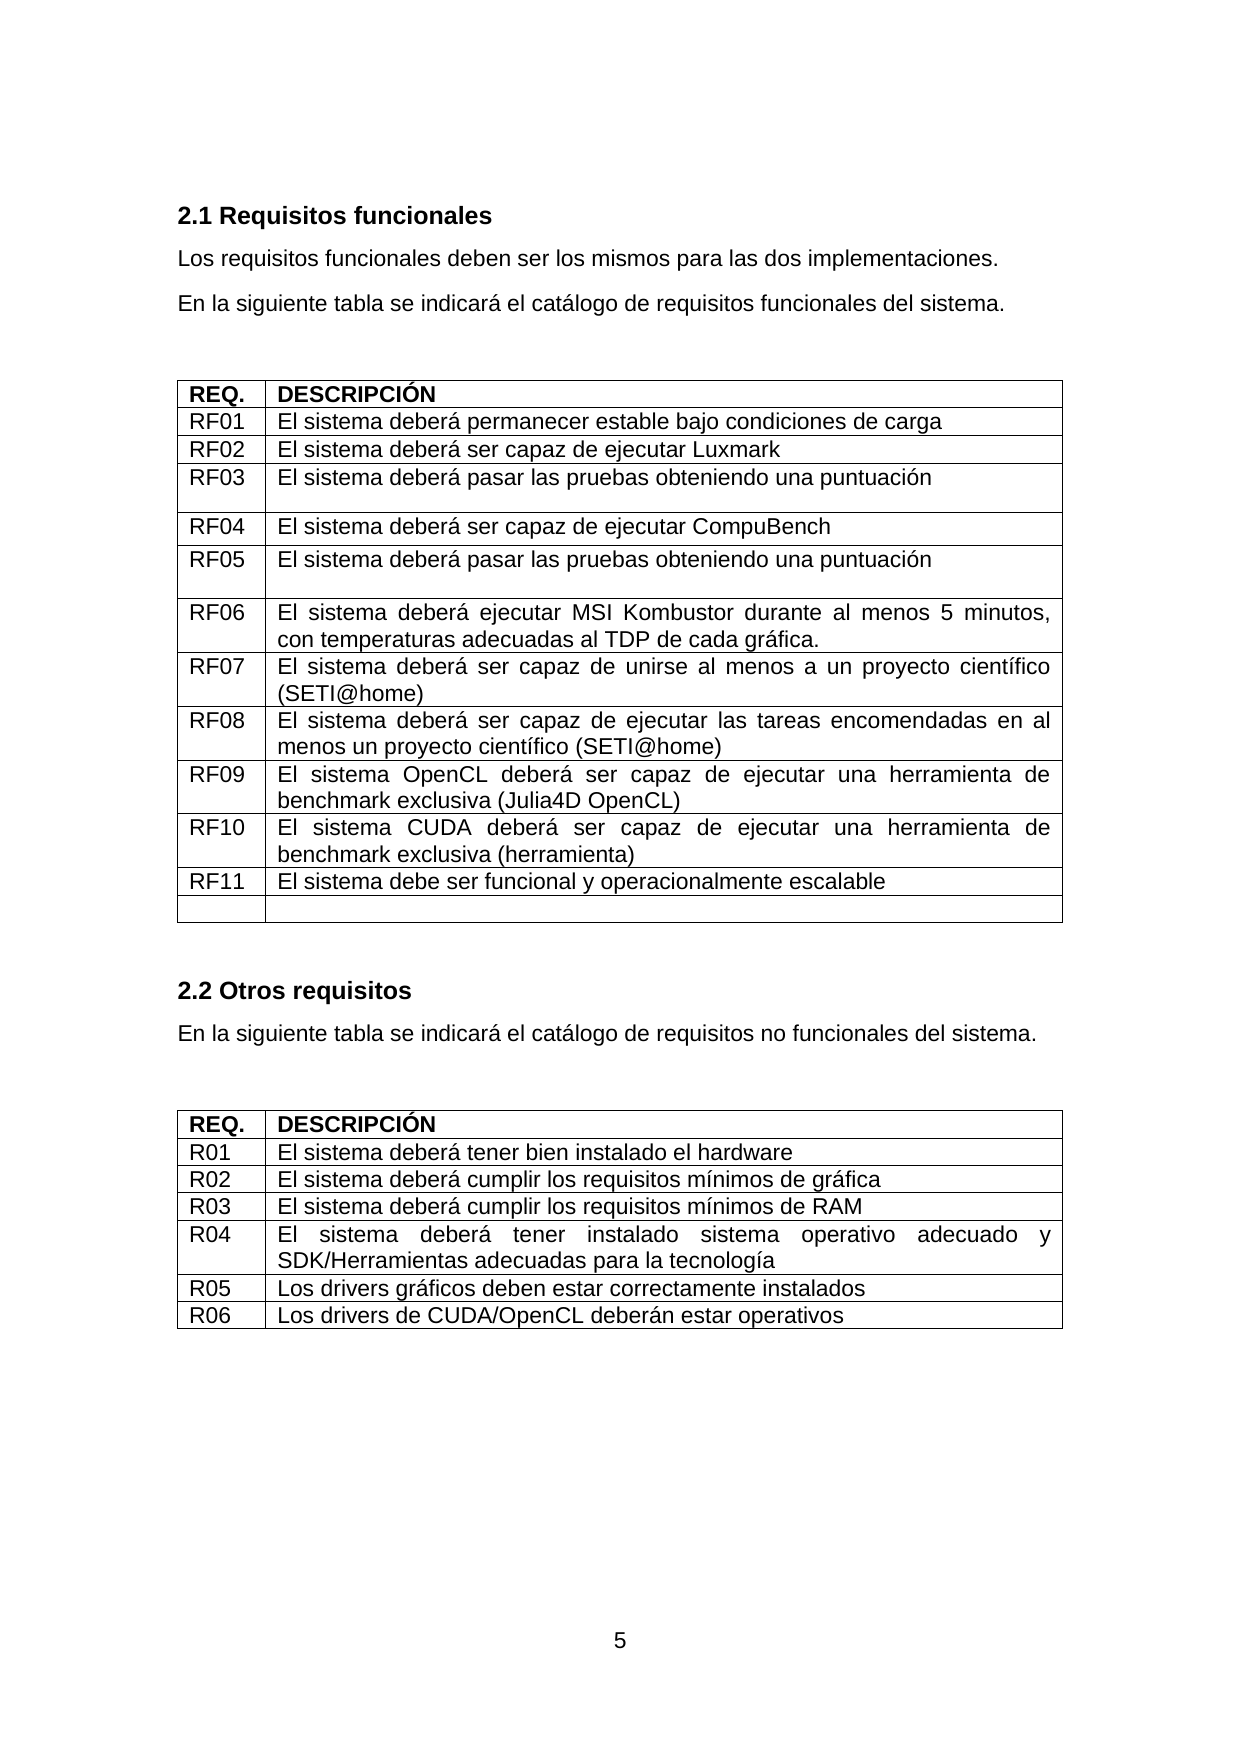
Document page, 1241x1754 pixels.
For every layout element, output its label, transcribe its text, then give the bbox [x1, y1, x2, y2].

table_cell RF02 [178, 436, 265, 463]
table_cell [178, 896, 265, 922]
table_cell [266, 896, 1062, 922]
text En la siguiente tabla se indicará el catálogo de requisitos funcionales del sistema. [177, 290, 1063, 316]
table_header REQ. [178, 1111, 265, 1137]
table_cell El sistema deberá tener bien instalado el hardware [266, 1139, 1062, 1165]
table_cell RF07 [178, 653, 265, 706]
table_header REQ. [178, 381, 265, 407]
table_cell RF01 [178, 408, 265, 435]
table_cell RF09 [178, 761, 265, 813]
table_cell R02 [178, 1166, 265, 1192]
table_cell El sistema deberá pasar las pruebas obteniendo una puntuación [266, 546, 1062, 598]
table_cell El sistema deberá permanecer estable bajo condiciones de carga [266, 408, 1062, 435]
subtitle 2.2 Otros requisitos [177, 976, 1063, 1005]
table_cell El sistema OpenCL deberá ser capaz de ejecutar una herramienta de benchmark exclusiva (Julia4D OpenCL) [266, 761, 1062, 813]
table_cell El sistema deberá ser capaz de unirse al menos a un proyecto científico (SETI@home) [266, 653, 1062, 706]
table_cell RF03 [178, 464, 265, 512]
table_cell Los drivers de CUDA/OpenCL deberán estar operativos [266, 1302, 1062, 1328]
table_cell El sistema deberá ser capaz de ejecutar CompuBench [266, 513, 1062, 544]
table_cell El sistema deberá cumplir los requisitos mínimos de RAM [266, 1193, 1062, 1220]
table_cell RF06 [178, 599, 265, 652]
table_cell El sistema deberá ejecutar MSI Kombustor durante al menos 5 minutos, con temperaturas adecuadas al TDP de cada gráfica. [266, 599, 1062, 652]
text En la siguiente tabla se indicará el catálogo de requisitos no funcionales del sistema. [177, 1020, 1063, 1046]
subtitle 2.1 Requisitos funcionales [177, 201, 1063, 230]
text Los requisitos funcionales deben ser los mismos para las dos implementaciones. [177, 244, 1063, 271]
table_cell RF11 [178, 868, 265, 894]
table_cell El sistema CUDA deberá ser capaz de ejecutar una herramienta de benchmark exclusiva (herramienta) [266, 814, 1062, 867]
table_cell El sistema debe ser funcional y operacionalmente escalable [266, 868, 1062, 894]
table_cell El sistema deberá cumplir los requisitos mínimos de gráfica [266, 1166, 1062, 1192]
table_cell El sistema deberá tener instalado sistema operativo adecuado y SDK/Herramientas adecuadas para la tecnología [266, 1221, 1062, 1273]
table_cell R01 [178, 1139, 265, 1165]
table_cell El sistema deberá pasar las pruebas obteniendo una puntuación [266, 464, 1062, 512]
table_cell RF10 [178, 814, 265, 867]
table_cell El sistema deberá ser capaz de ejecutar las tareas encomendadas en al menos un proyecto científico (SETI@home) [266, 707, 1062, 759]
table_cell RF04 [178, 513, 265, 544]
table_cell R06 [178, 1302, 265, 1328]
table_cell RF08 [178, 707, 265, 759]
table_header DESCRIPCIÓN [266, 1111, 1062, 1137]
table_cell RF05 [178, 546, 265, 598]
table_header DESCRIPCIÓN [266, 381, 1062, 407]
table_cell R05 [178, 1275, 265, 1301]
table_cell El sistema deberá ser capaz de ejecutar Luxmark [266, 436, 1062, 463]
table_cell Los drivers gráficos deben estar correctamente instalados [266, 1275, 1062, 1301]
table_cell R04 [178, 1221, 265, 1273]
table_cell R03 [178, 1193, 265, 1220]
